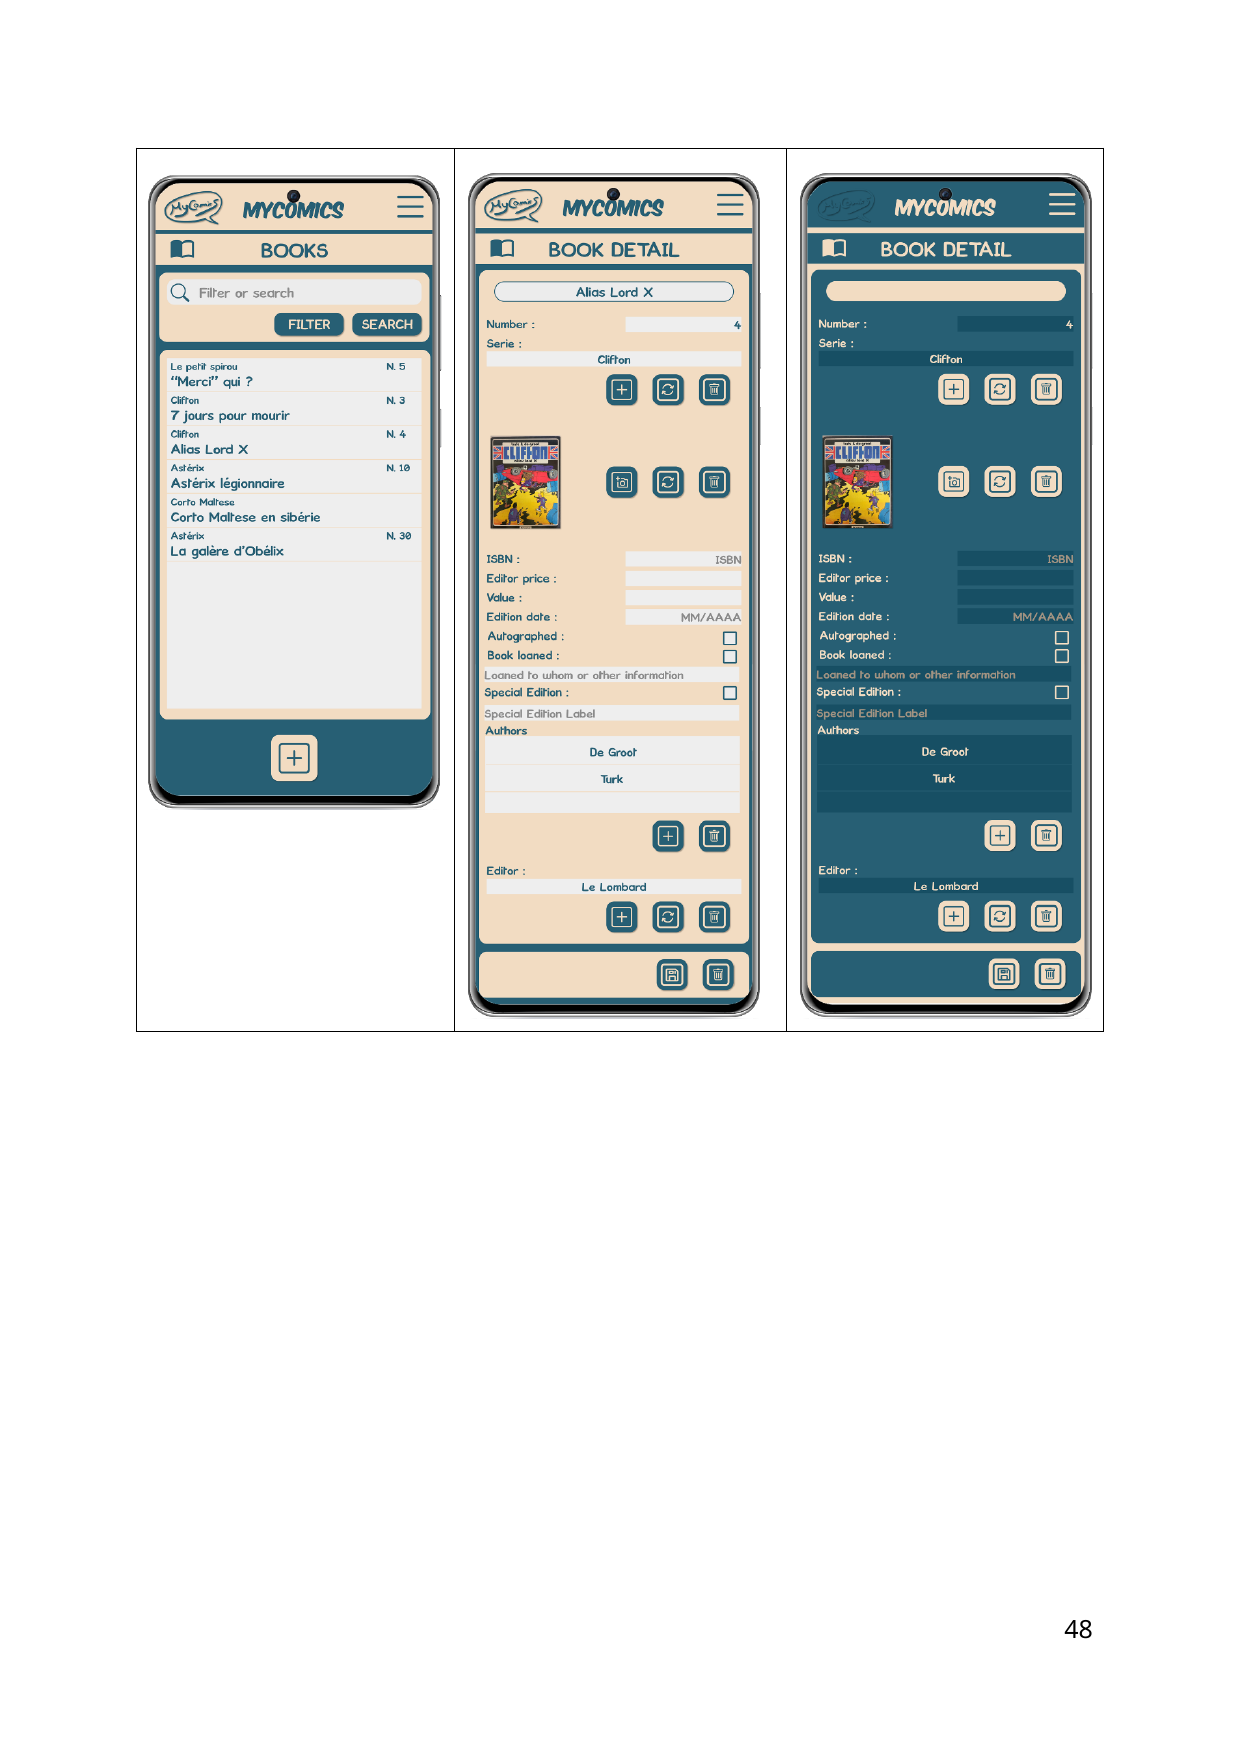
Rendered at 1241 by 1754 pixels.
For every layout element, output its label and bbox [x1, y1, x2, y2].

table_cell [455, 149, 786, 1031]
picture [465, 173, 761, 1019]
table_cell [787, 149, 1103, 1031]
picture [147, 173, 443, 810]
picture [797, 173, 1093, 1019]
table_cell [137, 149, 454, 1031]
